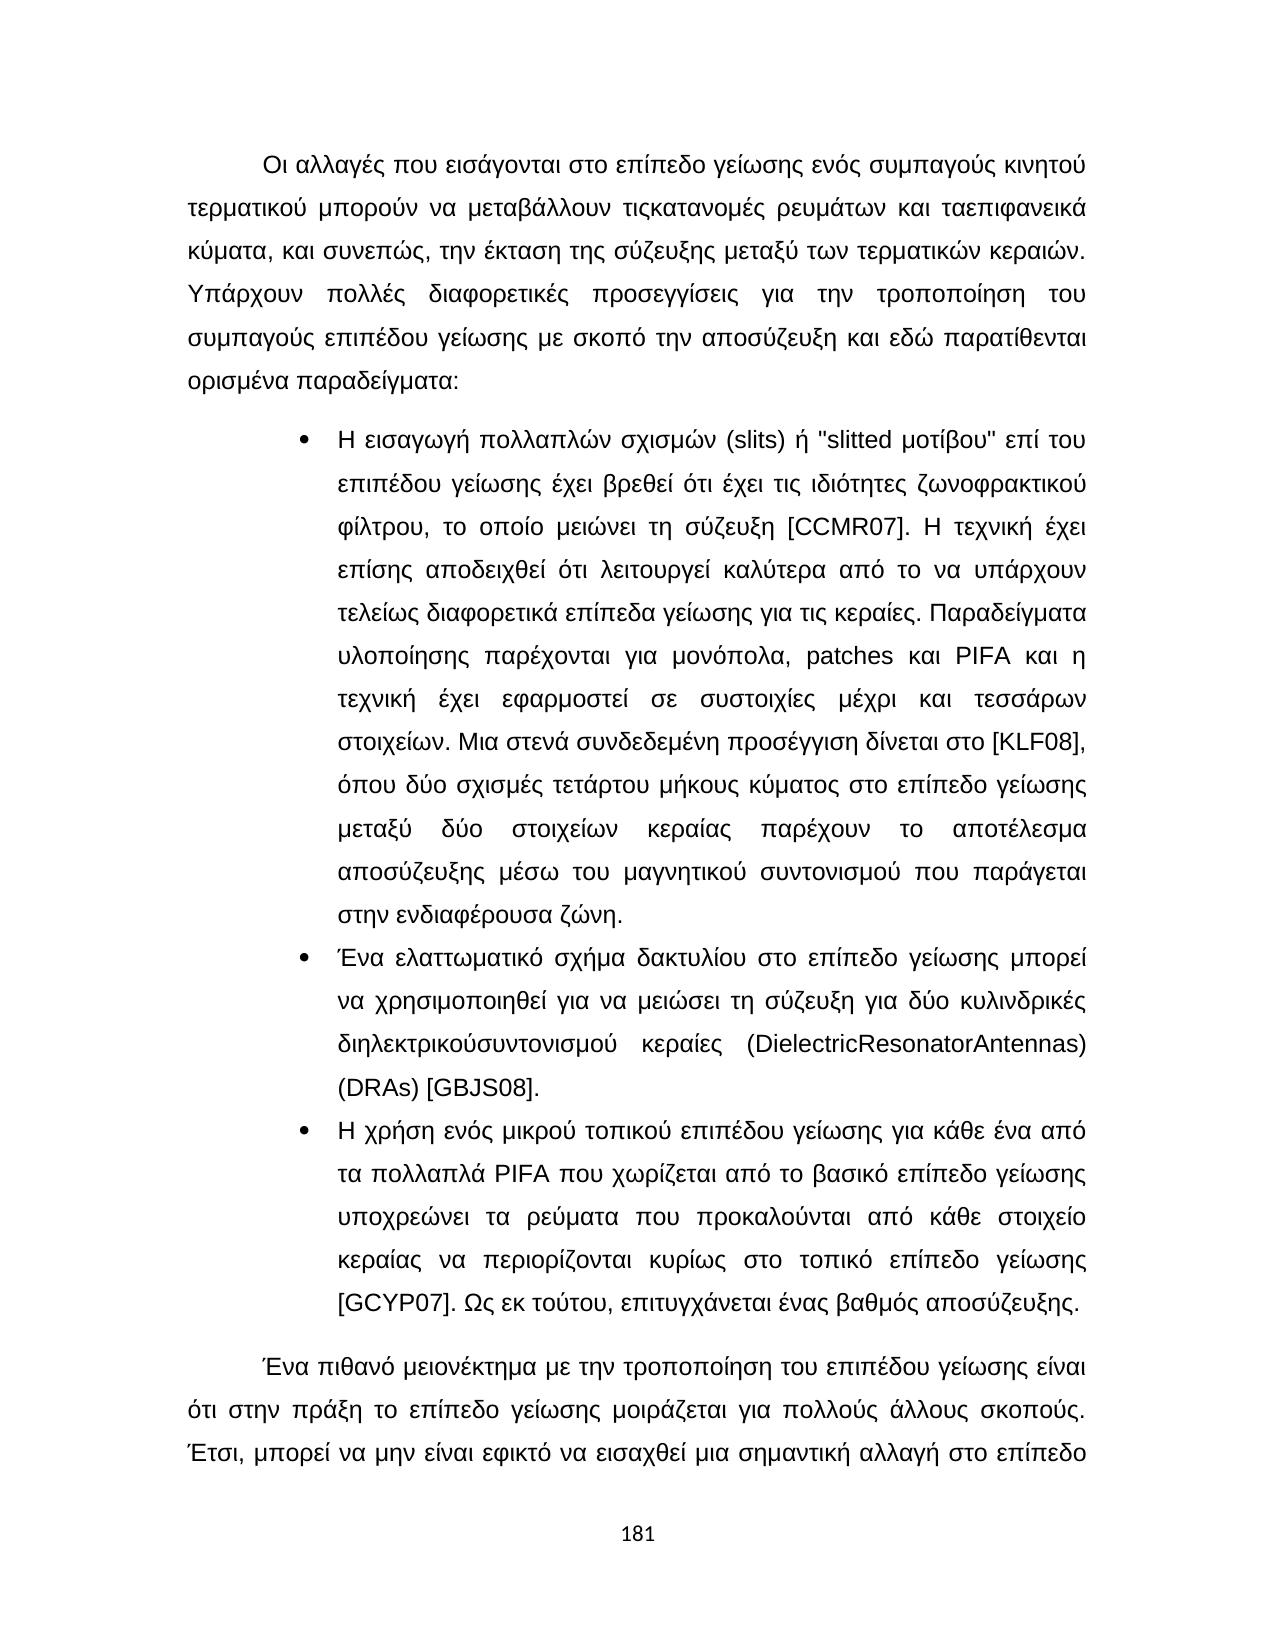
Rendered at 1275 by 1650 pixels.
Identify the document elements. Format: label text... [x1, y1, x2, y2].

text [187, 1352, 1087, 1467]
list Ένα ελαττωματικό σχήμα δακτυλίου στο επίπεδο γείωσης μπορεί να χρησιμοποιηθεί για να μειώσει τη σύζευξη για δύο κυλινδρικές διηλεκτρικούσυντονισμού κεραίες (DielectricResonatorAntennas) (DRAs) [GBJS08]. [300, 943, 1087, 1101]
list Η χρήση ενός μικρού τοπικού επιπέδου γείωσης για κάθε ένα από τα πολλαπλά PIFA που χωρίζεται από το βασικό επίπεδο γείωσης υποχρεώνει τα ρεύματα που προκαλούνται από κάθε στοιχείο κεραίας να περιορίζονται κυρίως στο τοπικό επίπεδο γείωσης [GCYP07]. Ως εκ τούτου, επιτυγχάνεται ένας βαθμός αποσύζευξης. [300, 1116, 1087, 1317]
text Οι αλλαγές που εισάγονται στο επίπεδο γείωσης ενός συμπαγούς κινητού τερματικού μπορούν να μεταβάλλουν τιςκατανομές ρευμάτων και ταεπιφανεικά κύματα, και συνεπώς, την έκταση της σύζευξης μεταξύ των τερματικών κεραιών. Υπάρχουν πολλές διαφορετικές προσεγγίσεις για την τροποποίηση του συμπαγούς επιπέδου γείωσης με σκοπό την αποσύζευξη και εδώ παρατίθενται ορισμένα παραδείγματα: [187, 150, 1087, 394]
list Η εισαγωγή πολλαπλών σχισμών (slits) ή "slitted μοτίβου" επί του επιπέδου γείωσης έχει βρεθεί ότι έχει τις ιδιότητες ζωνοφρακτικού φίλτρου, το οποίο μειώνει τη σύζευξη [CCMR07]. Η τεχνική έχει επίσης αποδειχθεί ότι λειτουργεί καλύτερα από το να υπάρχουν τελείως διαφορετικά επίπεδα γείωσης για τις κεραίες. Παραδείγματα υλοποίησης παρέχονται για μονόπολα, patches και PIFA και η τεχνική έχει εφαρμοστεί σε συστοιχίες μέχρι και τεσσάρων στοιχείων. Μια στενά συνδεδεμένη προσέγγιση δίνεται στο [KLF08], όπου δύο σχισμές τετάρτου μήκους κύματος στο επίπεδο γείωσης μεταξύ δύο στοιχείων κεραίας παρέχουν το αποτέλεσμα αποσύζευξης μέσω του μαγνητικού συντονισμού που παράγεται στην ενδιαφέρουσα ζώνη. [300, 425, 1087, 929]
